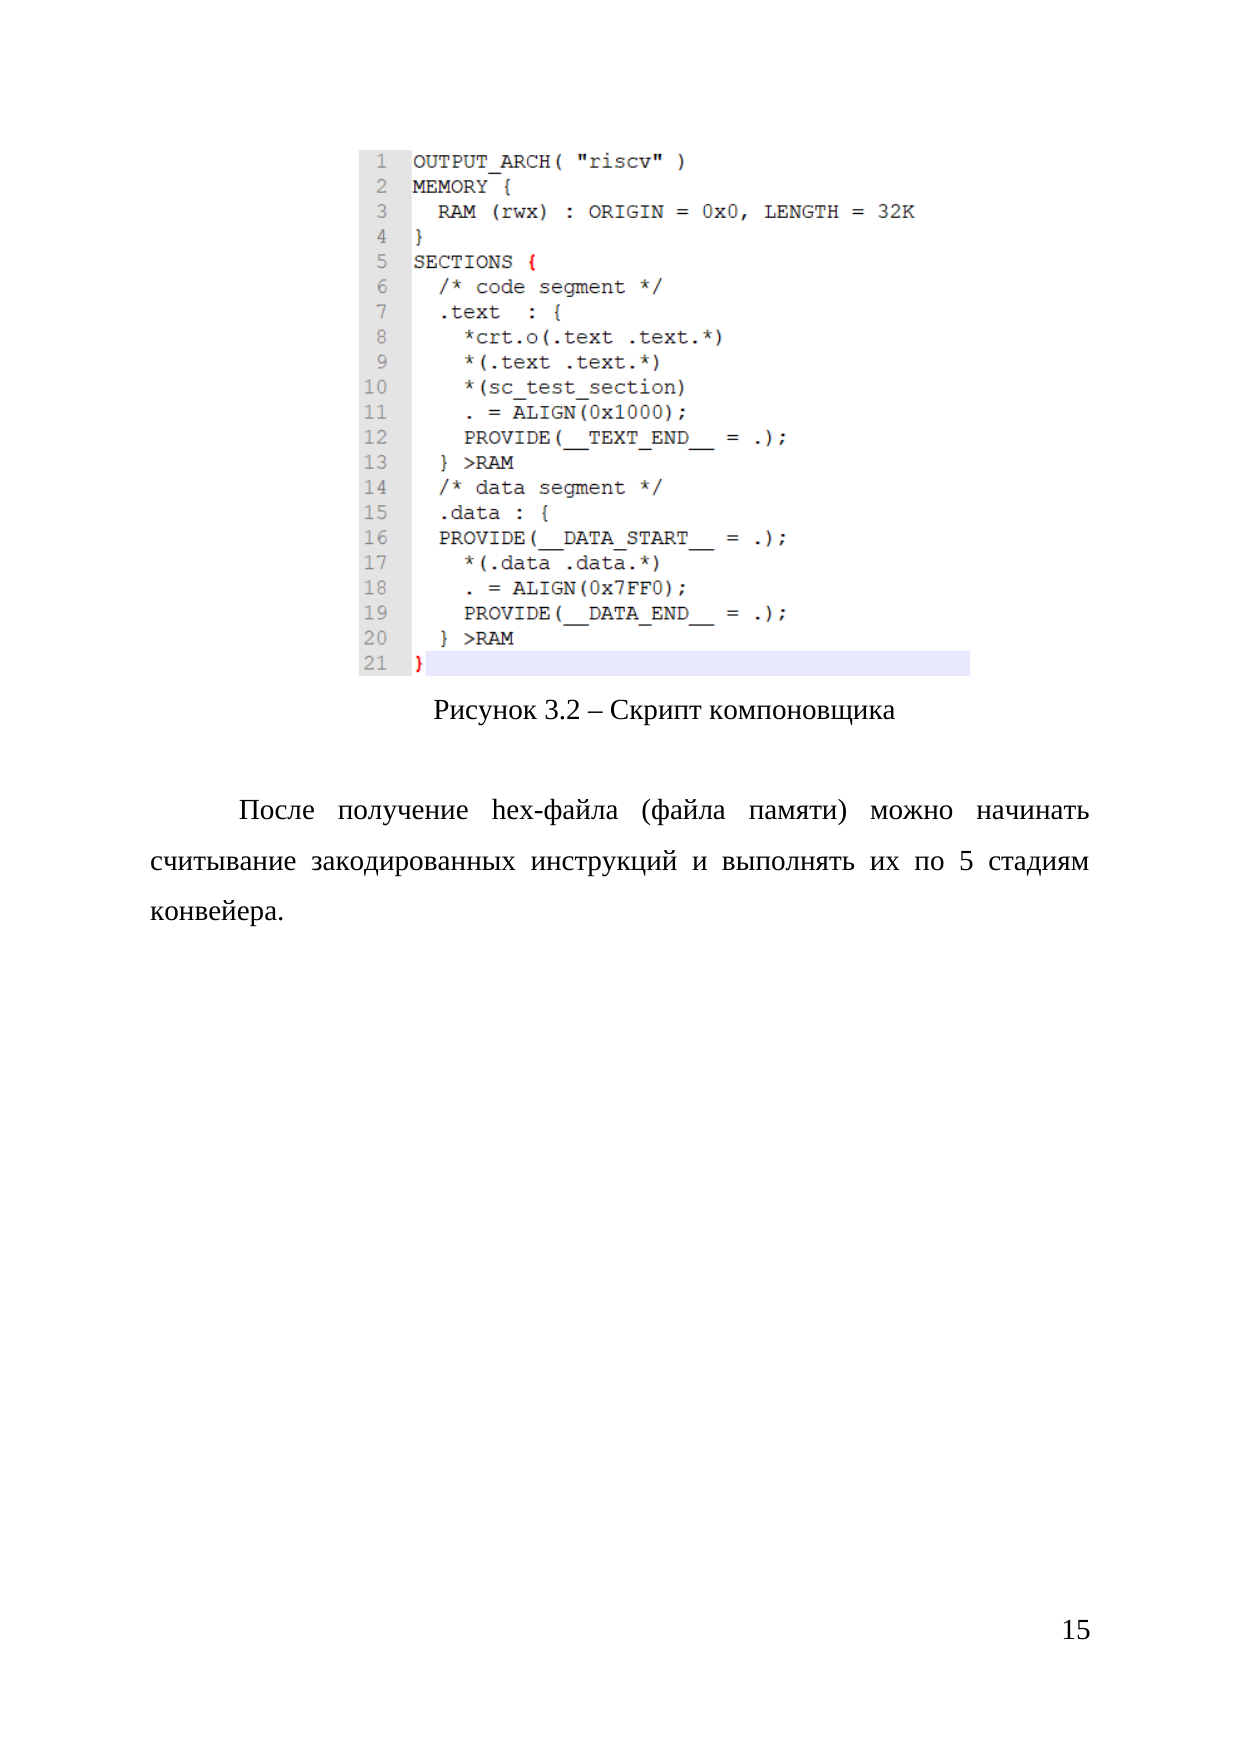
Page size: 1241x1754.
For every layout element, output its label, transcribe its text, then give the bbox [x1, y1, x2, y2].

text Рисунок 3.2 – Скрипт компоновщика [150, 692, 1090, 725]
picture [358, 150, 971, 676]
text После получение hex-файла (файла памяти) можно начинать считывание закодированных инструкций и выполнять их по 5 стадиям конвейера. [150, 792, 1090, 927]
